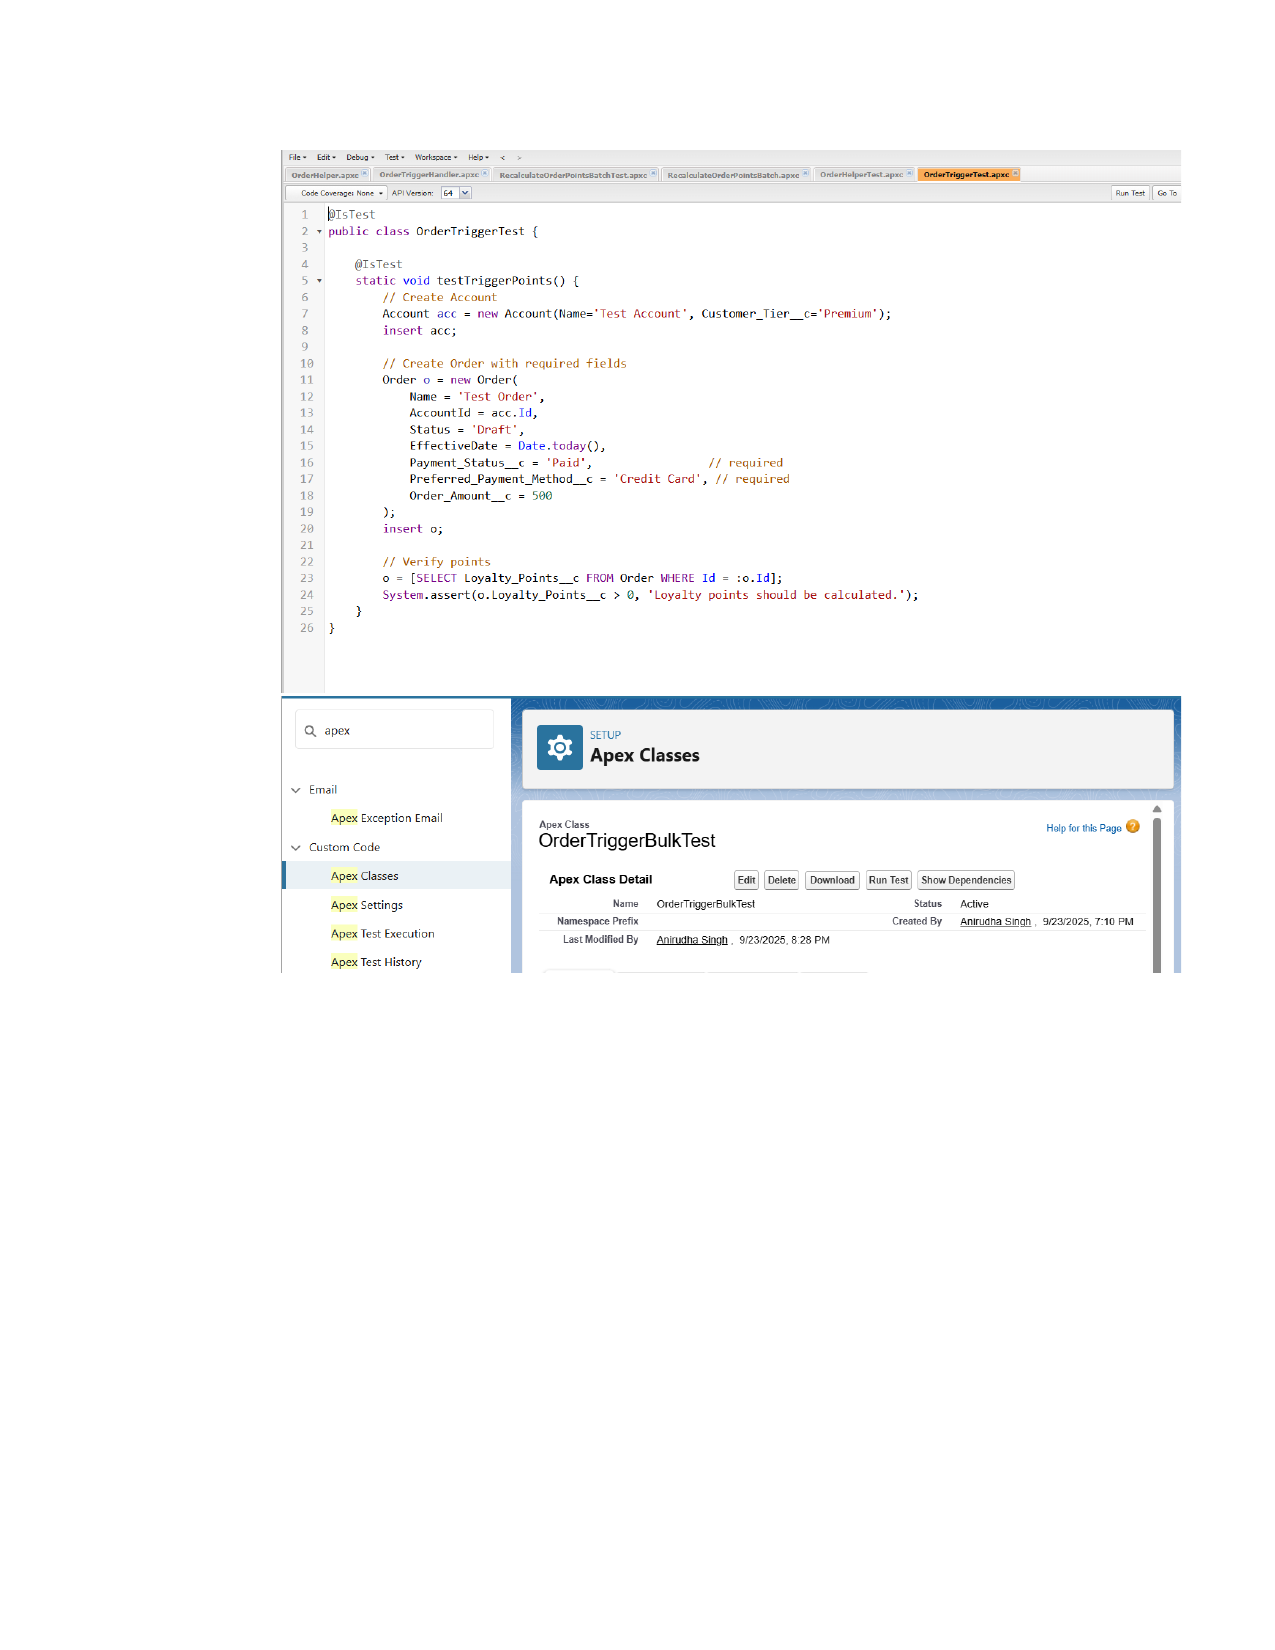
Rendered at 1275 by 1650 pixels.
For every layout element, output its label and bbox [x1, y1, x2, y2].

picture [281, 150, 1182, 693]
picture [281, 696, 1182, 973]
